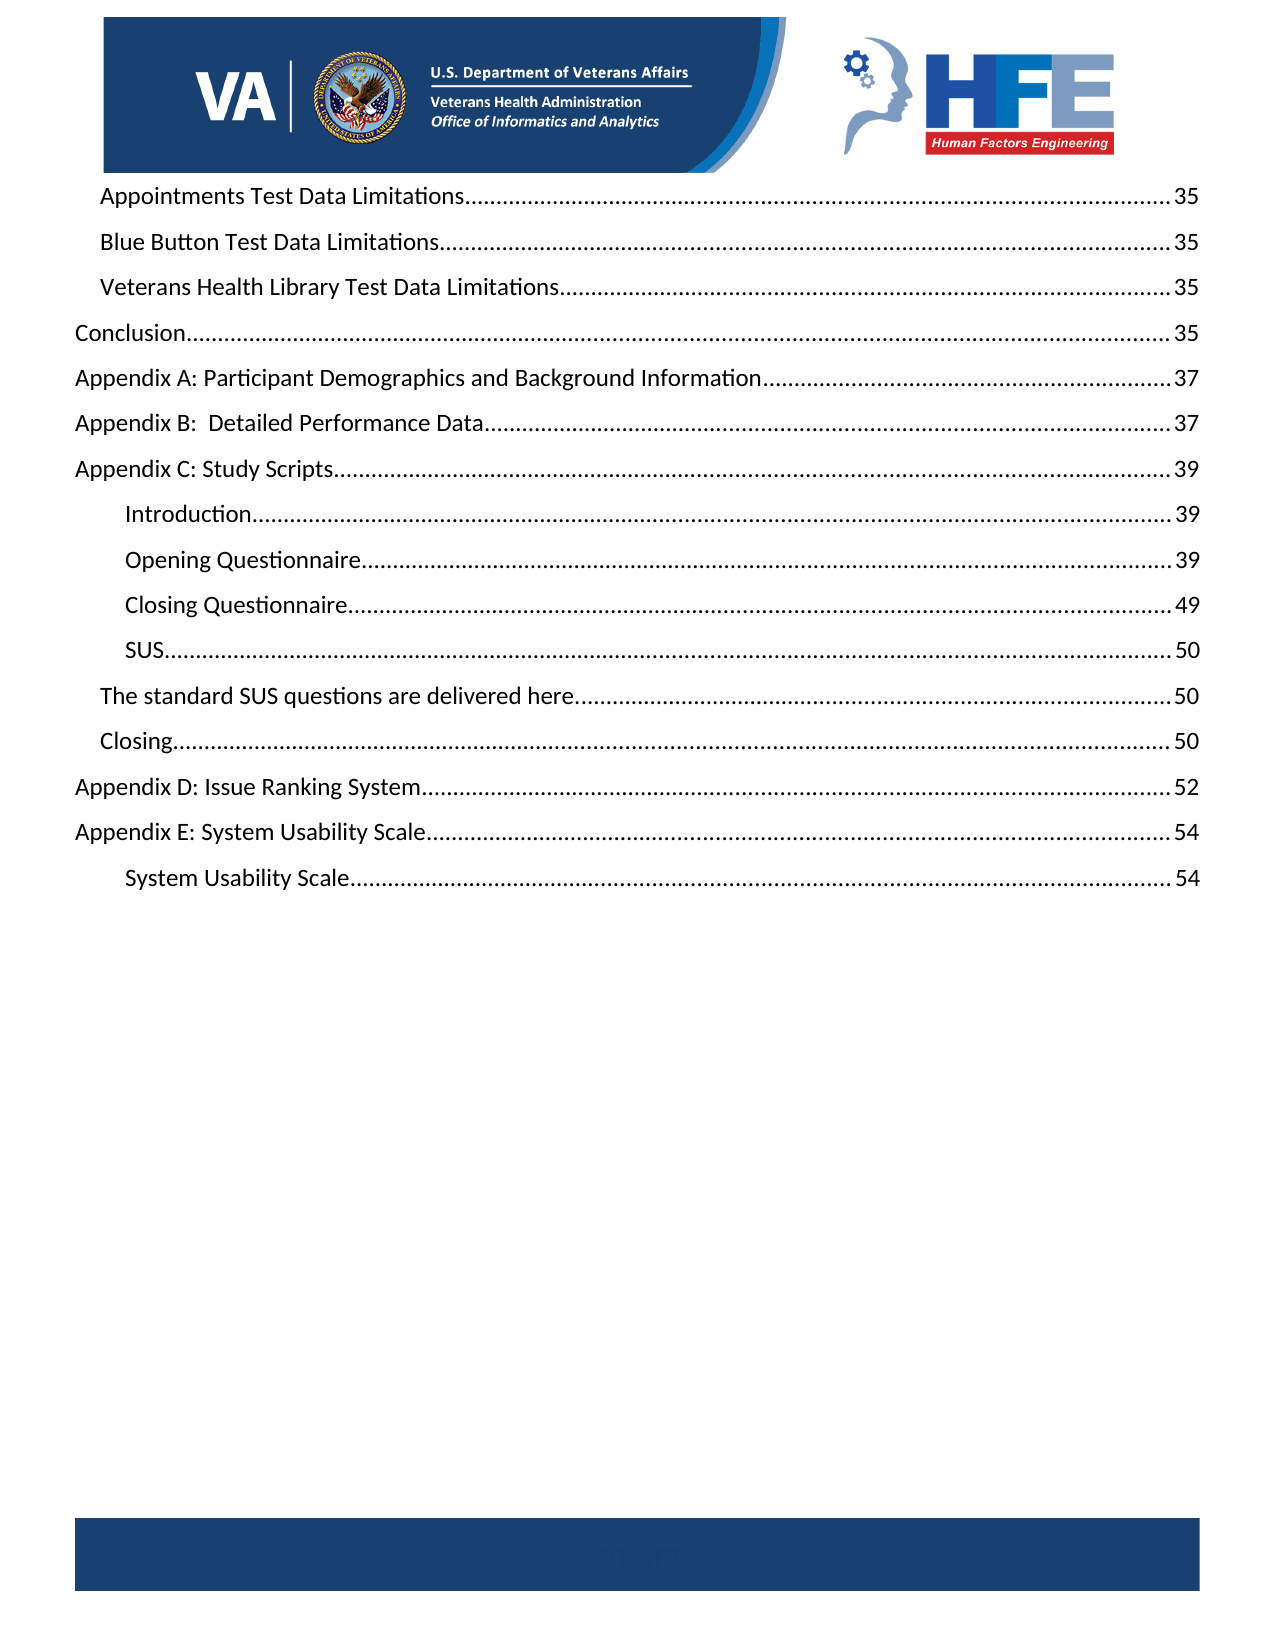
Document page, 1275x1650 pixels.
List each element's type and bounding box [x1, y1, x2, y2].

picture [75, 1518, 1200, 1591]
picture [103, 17, 1227, 173]
